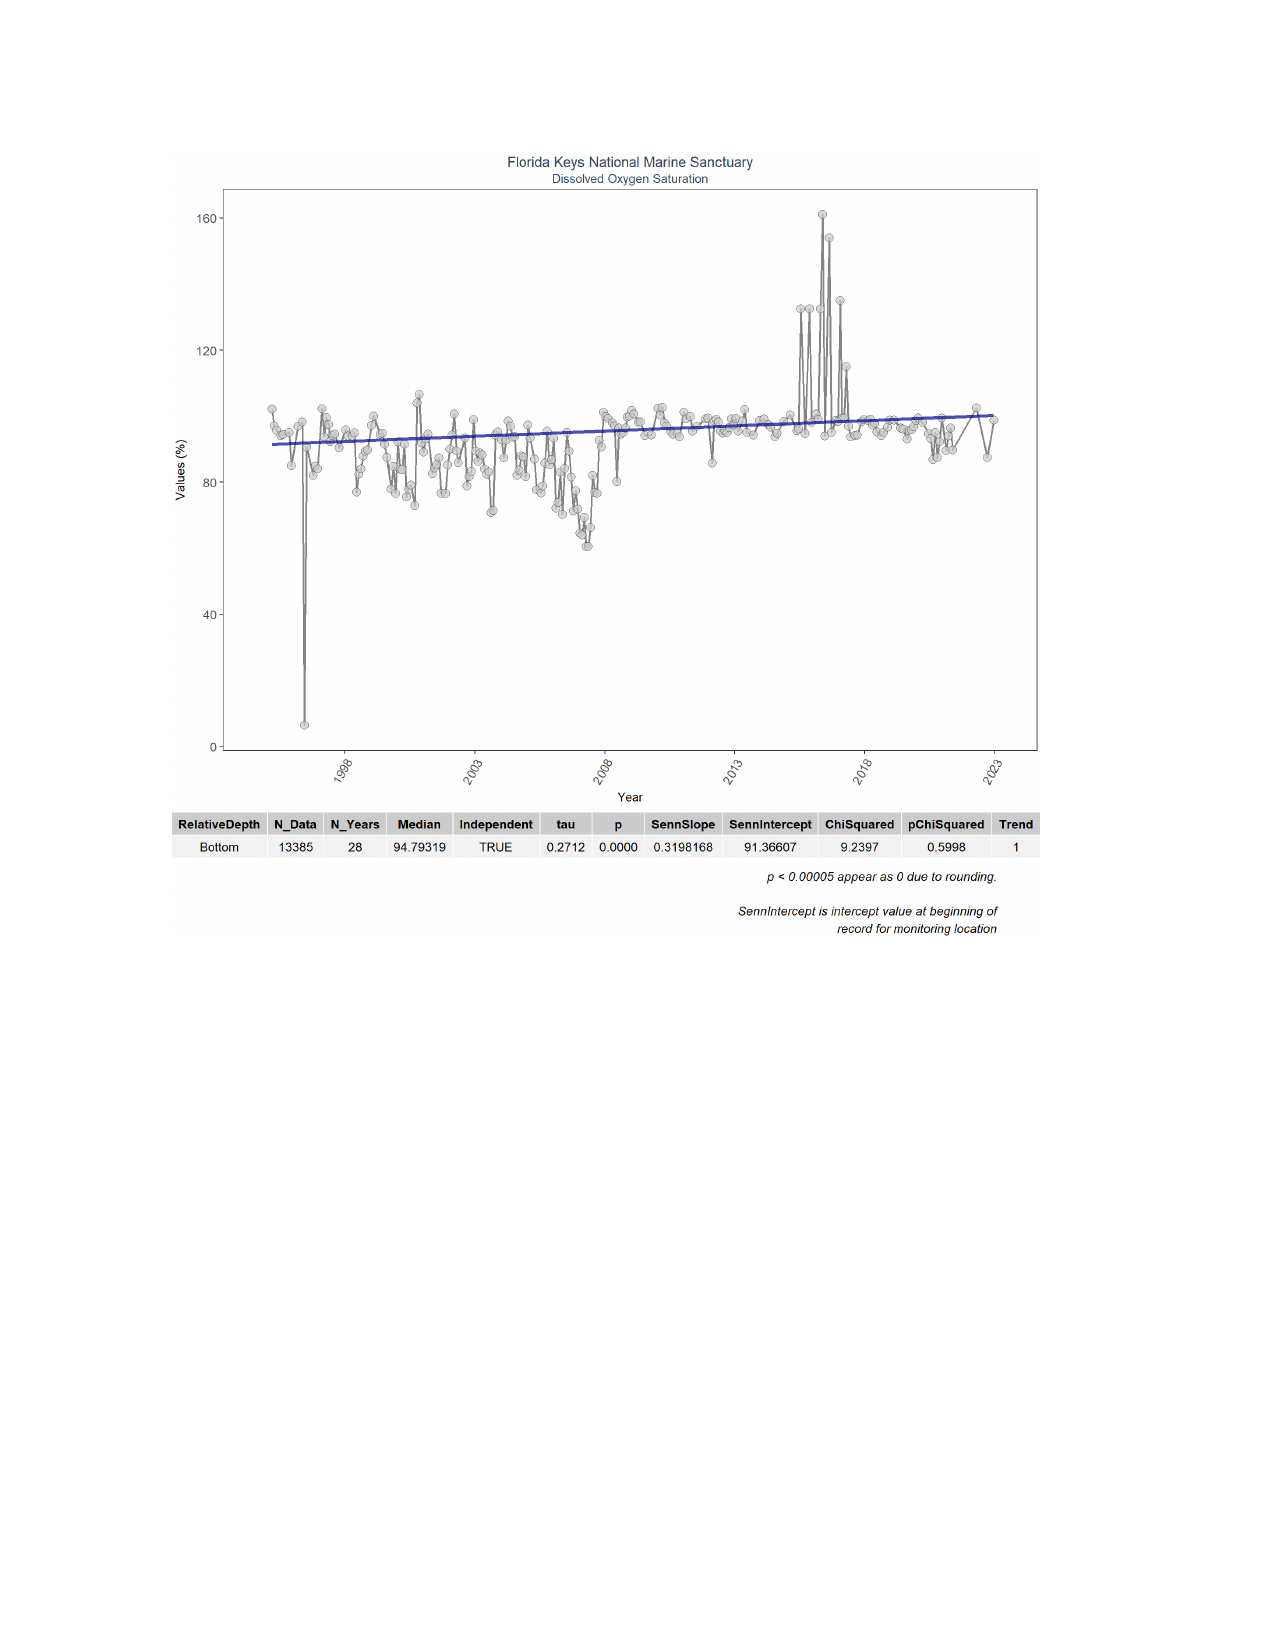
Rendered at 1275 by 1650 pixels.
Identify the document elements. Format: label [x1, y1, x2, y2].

picture [168, 150, 1044, 938]
